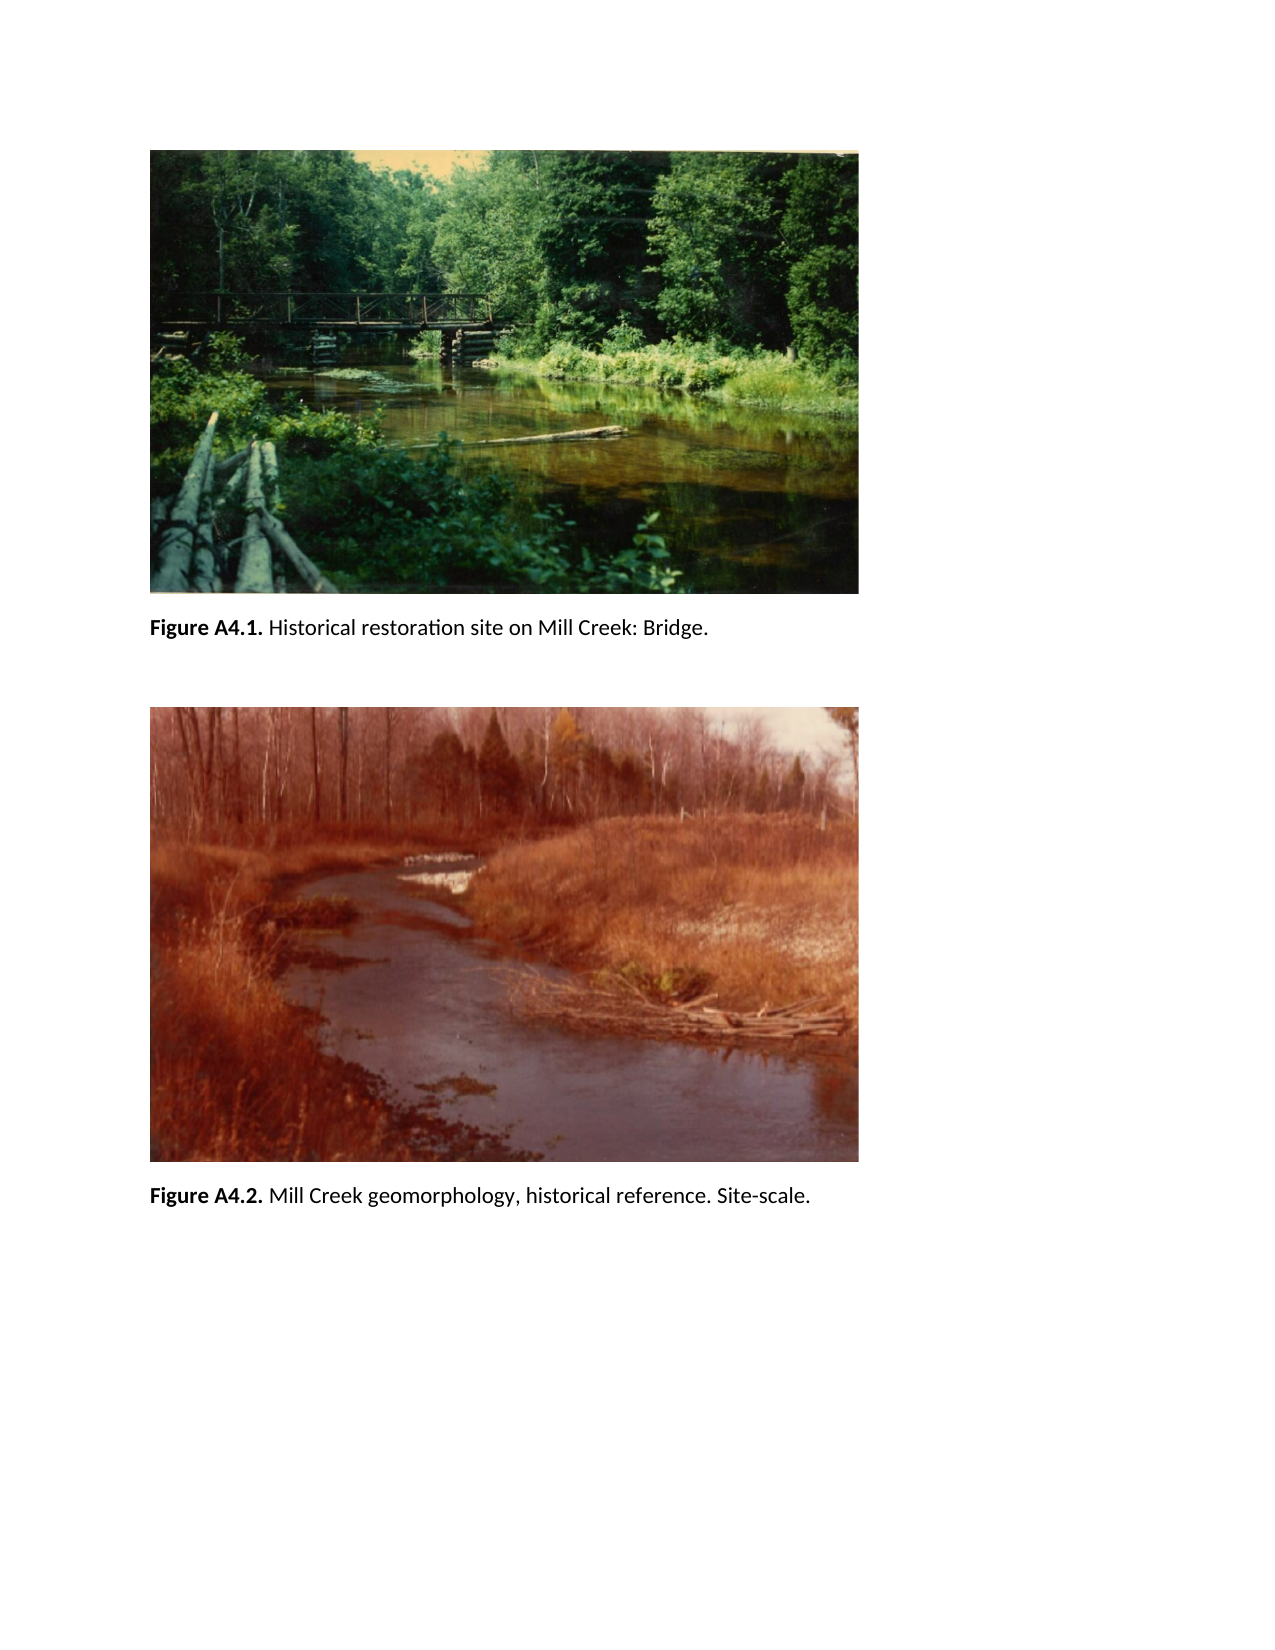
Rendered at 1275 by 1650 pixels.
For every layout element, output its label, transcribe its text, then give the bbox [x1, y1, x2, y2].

text Figure A4.1. Historical restoration site on Mill Creek: Bridge. [150, 613, 1125, 641]
text Figure A4.2. Mill Creek geomorphology, historical reference. Site-scale. [150, 1181, 1125, 1209]
picture [150, 150, 859, 594]
picture [150, 707, 859, 1162]
